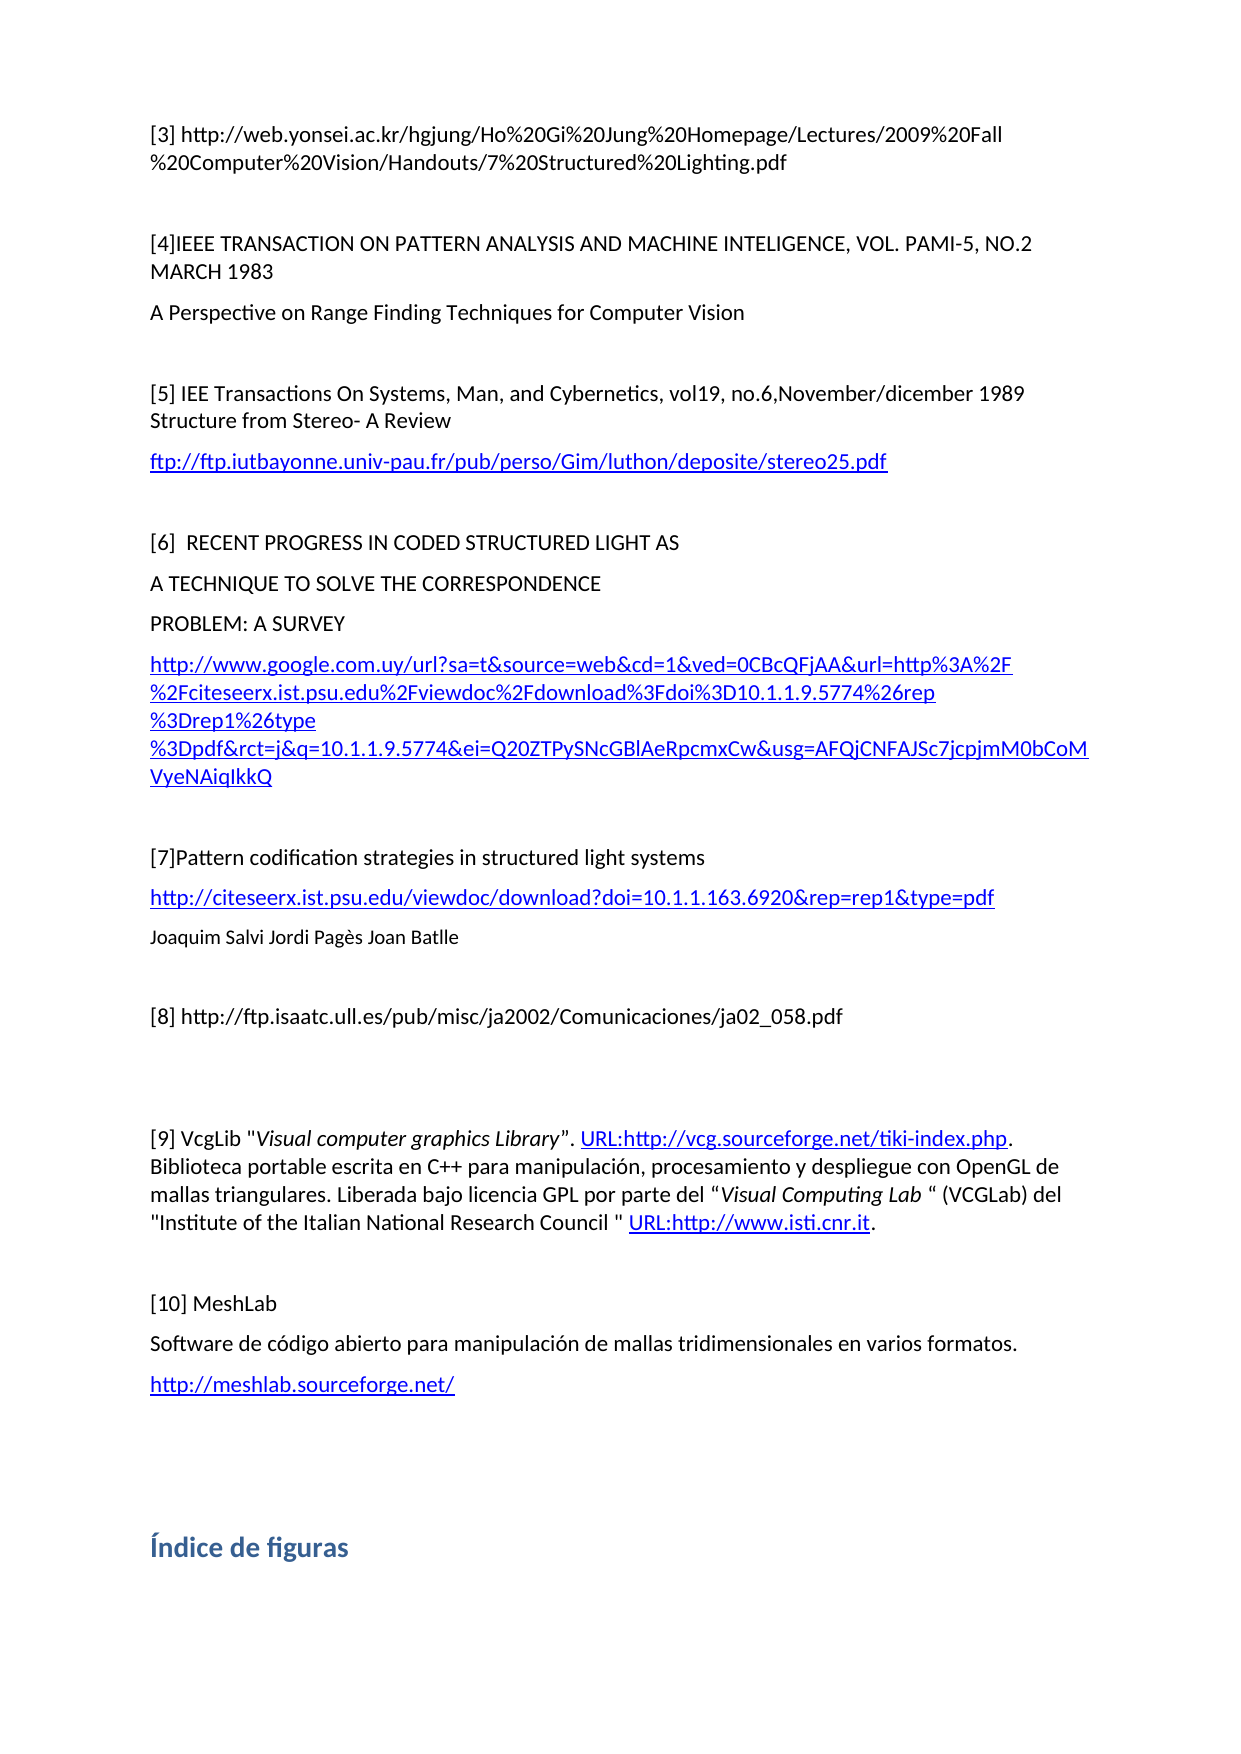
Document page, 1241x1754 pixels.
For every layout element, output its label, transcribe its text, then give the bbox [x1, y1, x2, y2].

text [10] MeshLab [150, 1289, 1090, 1317]
text [3] http://web.yonsei.ac.kr/hgjung/Ho%20Gi%20Jung%20Homepage/Lectures/2009%20Fall%20Computer%20Vision/Handouts/7%20Structured%20Lighting.pdf [150, 120, 1090, 176]
text http://meshlab.sourceforge.net/ [150, 1370, 1090, 1398]
text ftp://ftp.iutbayonne.univ-pau.fr/pub/perso/Gim/luthon/deposite/stereo25.pdf [150, 447, 1090, 475]
text A Perspective on Range Finding Techniques for Computer Vision [150, 298, 1090, 326]
subtitle Índice de figuras [150, 1529, 1090, 1565]
text http://citeseerx.ist.psu.edu/viewdoc/download?doi=10.1.1.163.6920&rep=rep1&type=pdf [150, 883, 1090, 911]
text Software de código abierto para manipulación de mallas tridimensionales en varios formatos. [150, 1329, 1090, 1358]
text PROBLEM: A SURVEY [150, 609, 1090, 637]
text [8] http://ftp.isaatc.ull.es/pub/misc/ja2002/Comunicaciones/ja02_058.pdf [150, 1002, 1090, 1030]
text [9] VcgLib "Visual computer graphics Library”. URL:http://vcg.sourceforge.net/tiki-index.php. Biblioteca portable escrita en C++ para manipulación, procesamiento y despliegue con OpenGL de mallas triangulares. Liberada bajo licencia GPL por parte del “Visual Computing Lab “ (VCGLab) del "Institute of the Italian National Research Council " URL:http://www.isti.cnr.it. [150, 1124, 1090, 1236]
text [6] RECENT PROGRESS IN CODED STRUCTURED LIGHT AS [150, 528, 1090, 556]
text http://www.google.com.uy/url?sa=t&source=web&cd=1&ved=0CBcQFjAA&url=http%3A%2F%2Fciteseerx.ist.psu.edu%2Fviewdoc%2Fdownload%3Fdoi%3D10.1.1.9.5774%26rep%3Drep1%26type%3Dpdf&rct=j&q=10.1.1.9.5774&ei=Q20ZTPySNcGBlAeRpcmxCw&usg=AFQjCNFAJSc7jcpjmM0bCoMVyeNAiqIkkQ [150, 650, 1090, 790]
text [4]IEEE TRANSACTION ON PATTERN ANALYSIS AND MACHINE INTELIGENCE, VOL. PAMI-5, NO.2 MARCH 1983 [150, 229, 1090, 285]
text [5] IEE Transactions On Systems, Man, and Cybernetics, vol19, no.6,November/dicember 1989 Structure from Stereo- A Review [150, 379, 1090, 435]
text A TECHNIQUE TO SOLVE THE CORRESPONDENCE [150, 569, 1090, 597]
text [7]Pattern codification strategies in structured light systems [150, 843, 1090, 871]
text Joaquim Salvi Jordi Pagès Joan Batlle [150, 924, 1090, 949]
